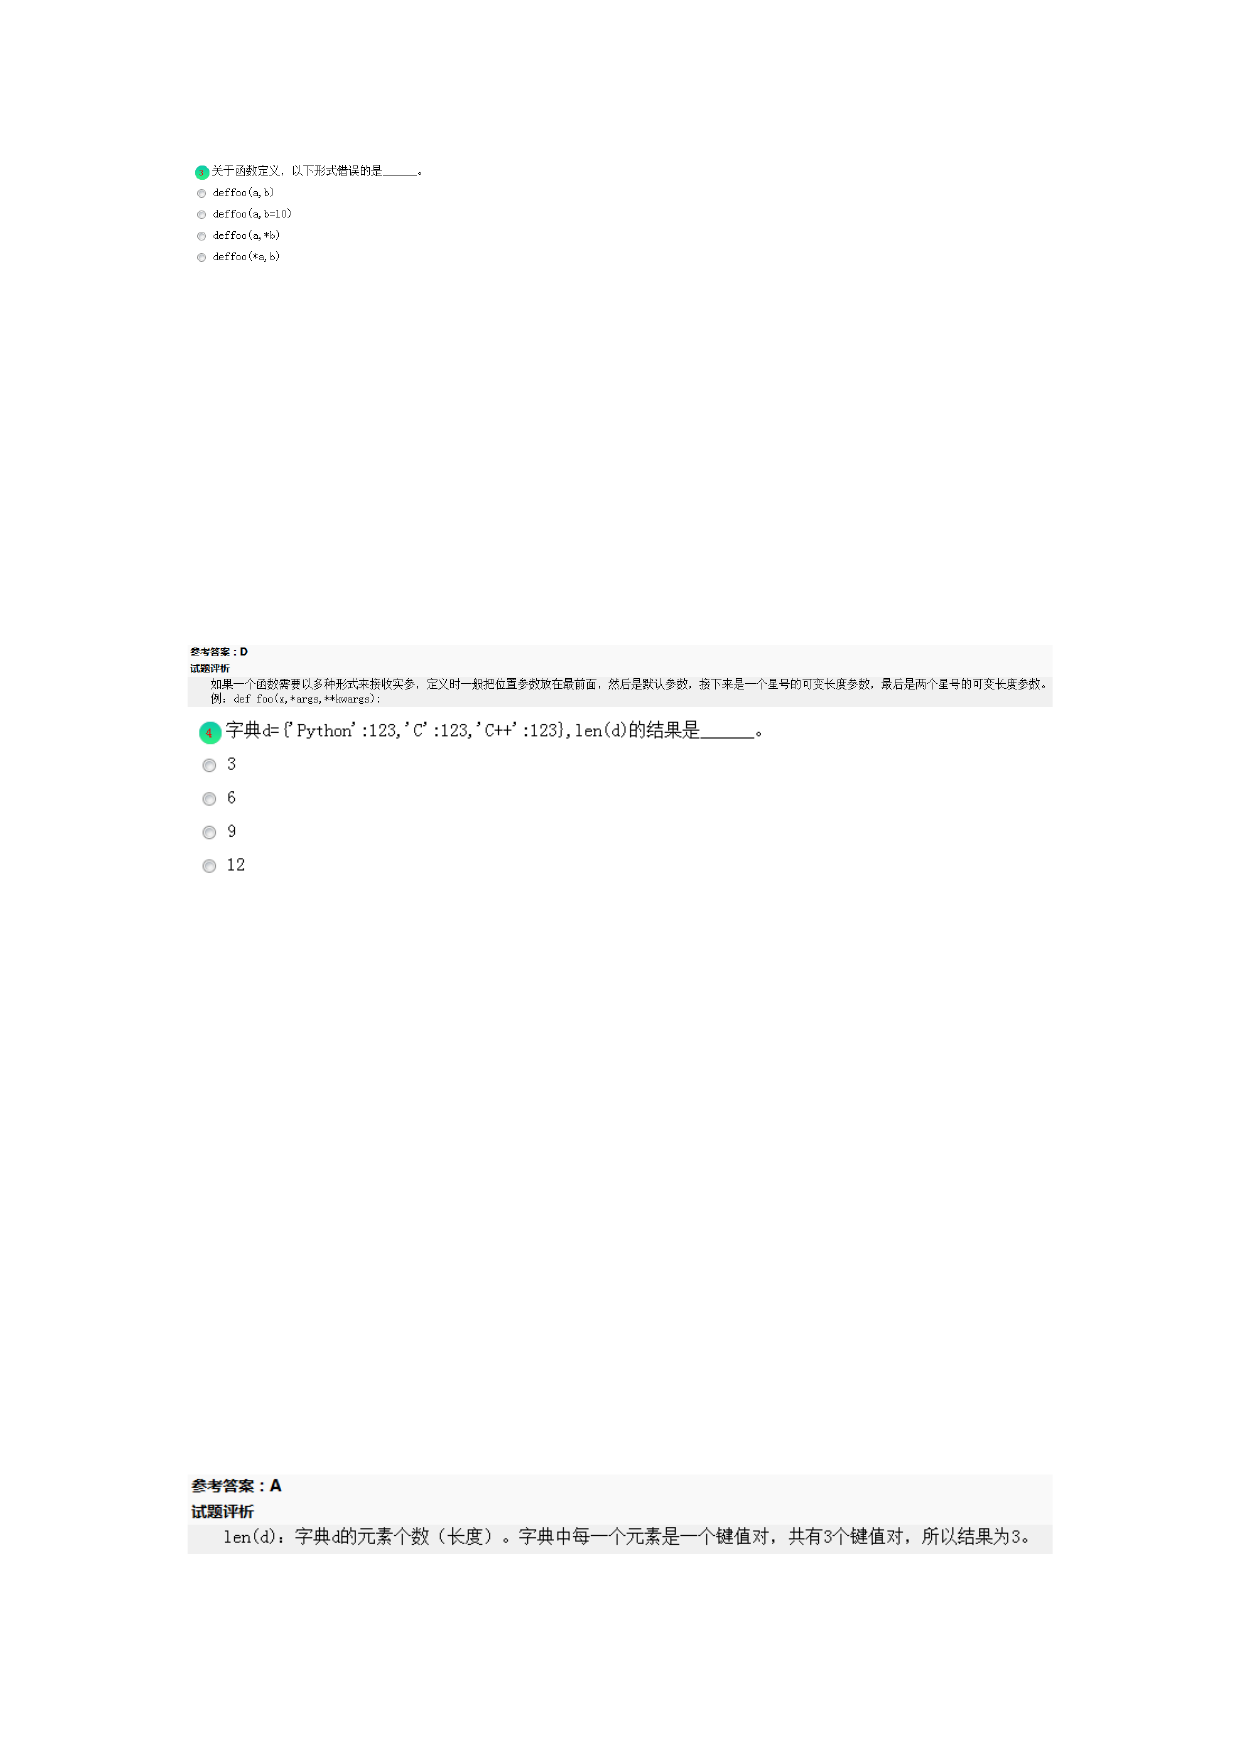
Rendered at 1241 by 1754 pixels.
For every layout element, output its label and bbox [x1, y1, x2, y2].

picture [187, 162, 1053, 707]
picture [187, 714, 1053, 1554]
